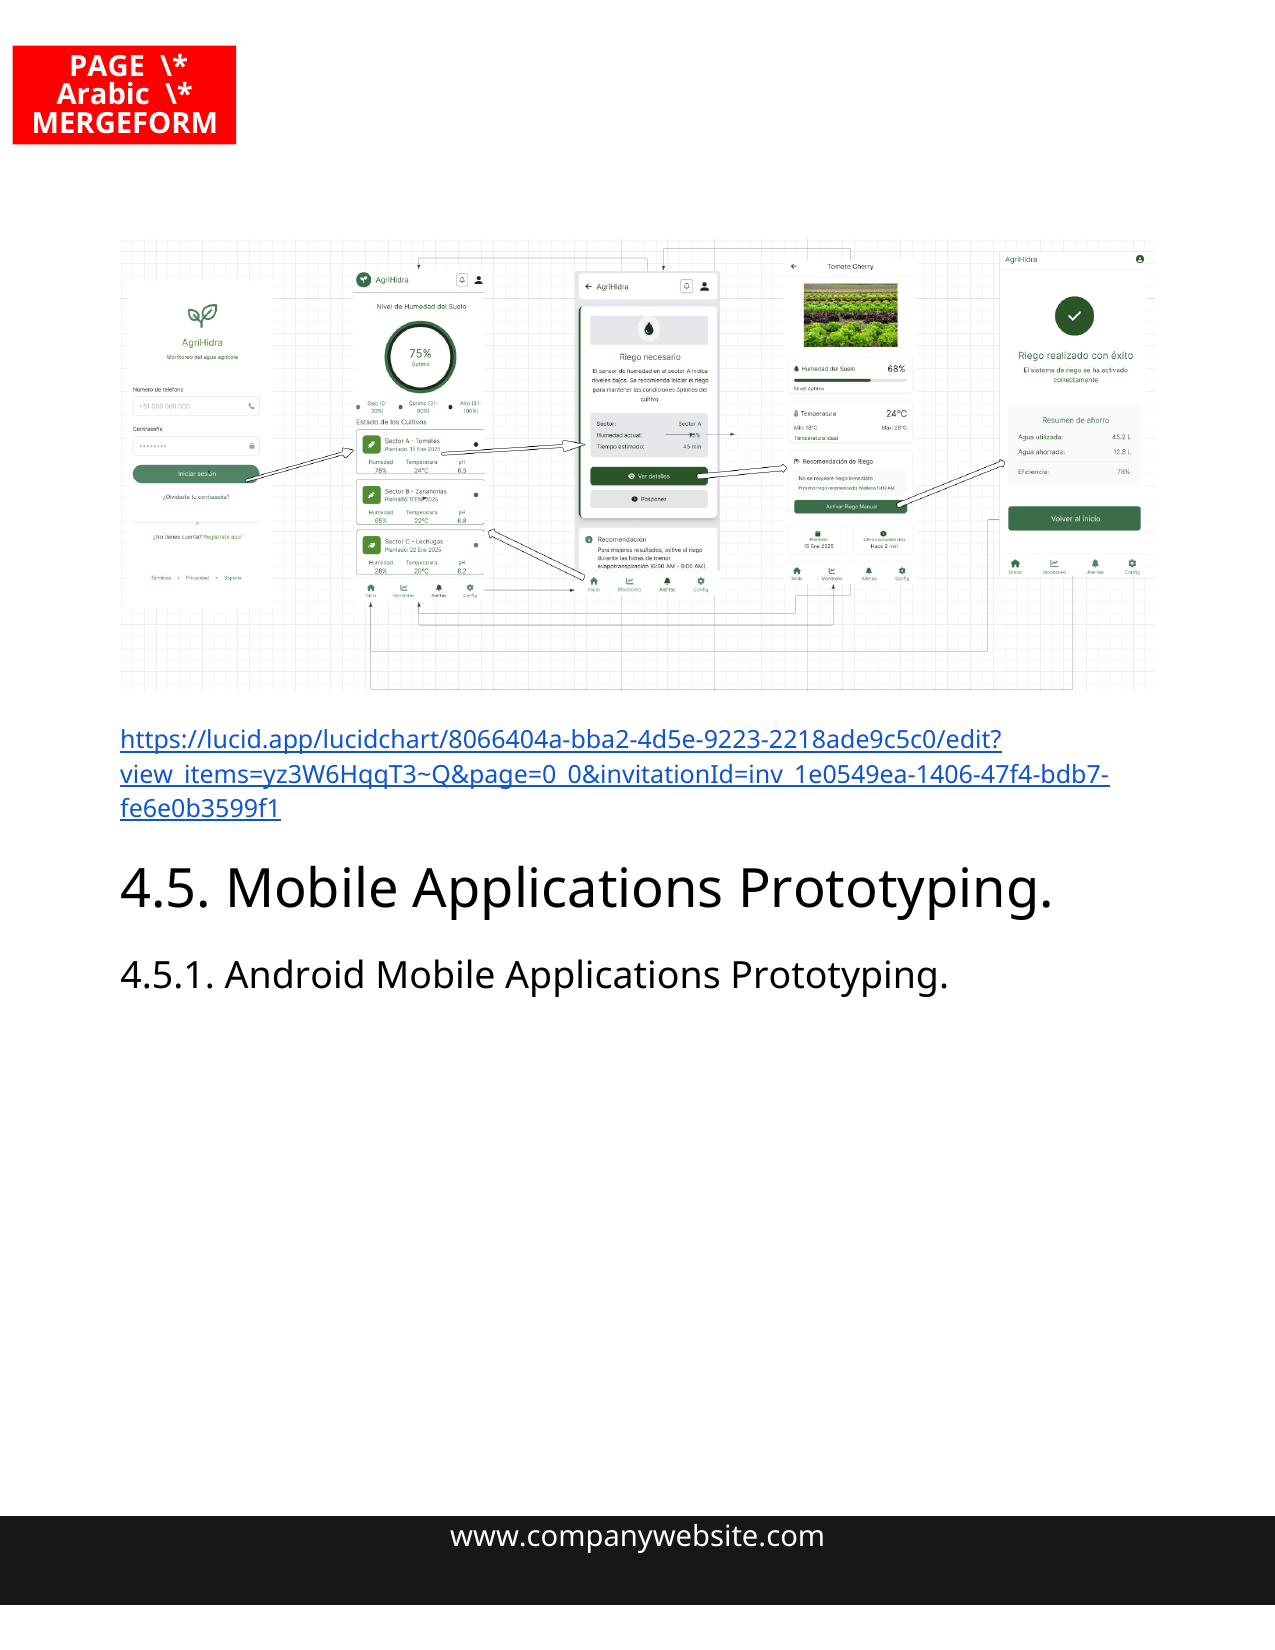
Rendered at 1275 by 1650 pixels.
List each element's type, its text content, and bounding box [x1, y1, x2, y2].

subtitle https://lucid.app/lucidchart/8066404a-bba2-4d5e-9223-2218ade9c5c0/edit?view_items=yz3W6HqqT3~Q&page=0_0&invitationId=inv_1e0549ea-1406-47f4-bdb7-fe6e0b3599f1 [120, 722, 1155, 824]
picture [120, 239, 1155, 692]
subtitle 4.5.1. Android Mobile Applications Prototyping. [120, 948, 1155, 999]
subtitle 4.5. Mobile Applications Prototyping. [120, 849, 1155, 923]
